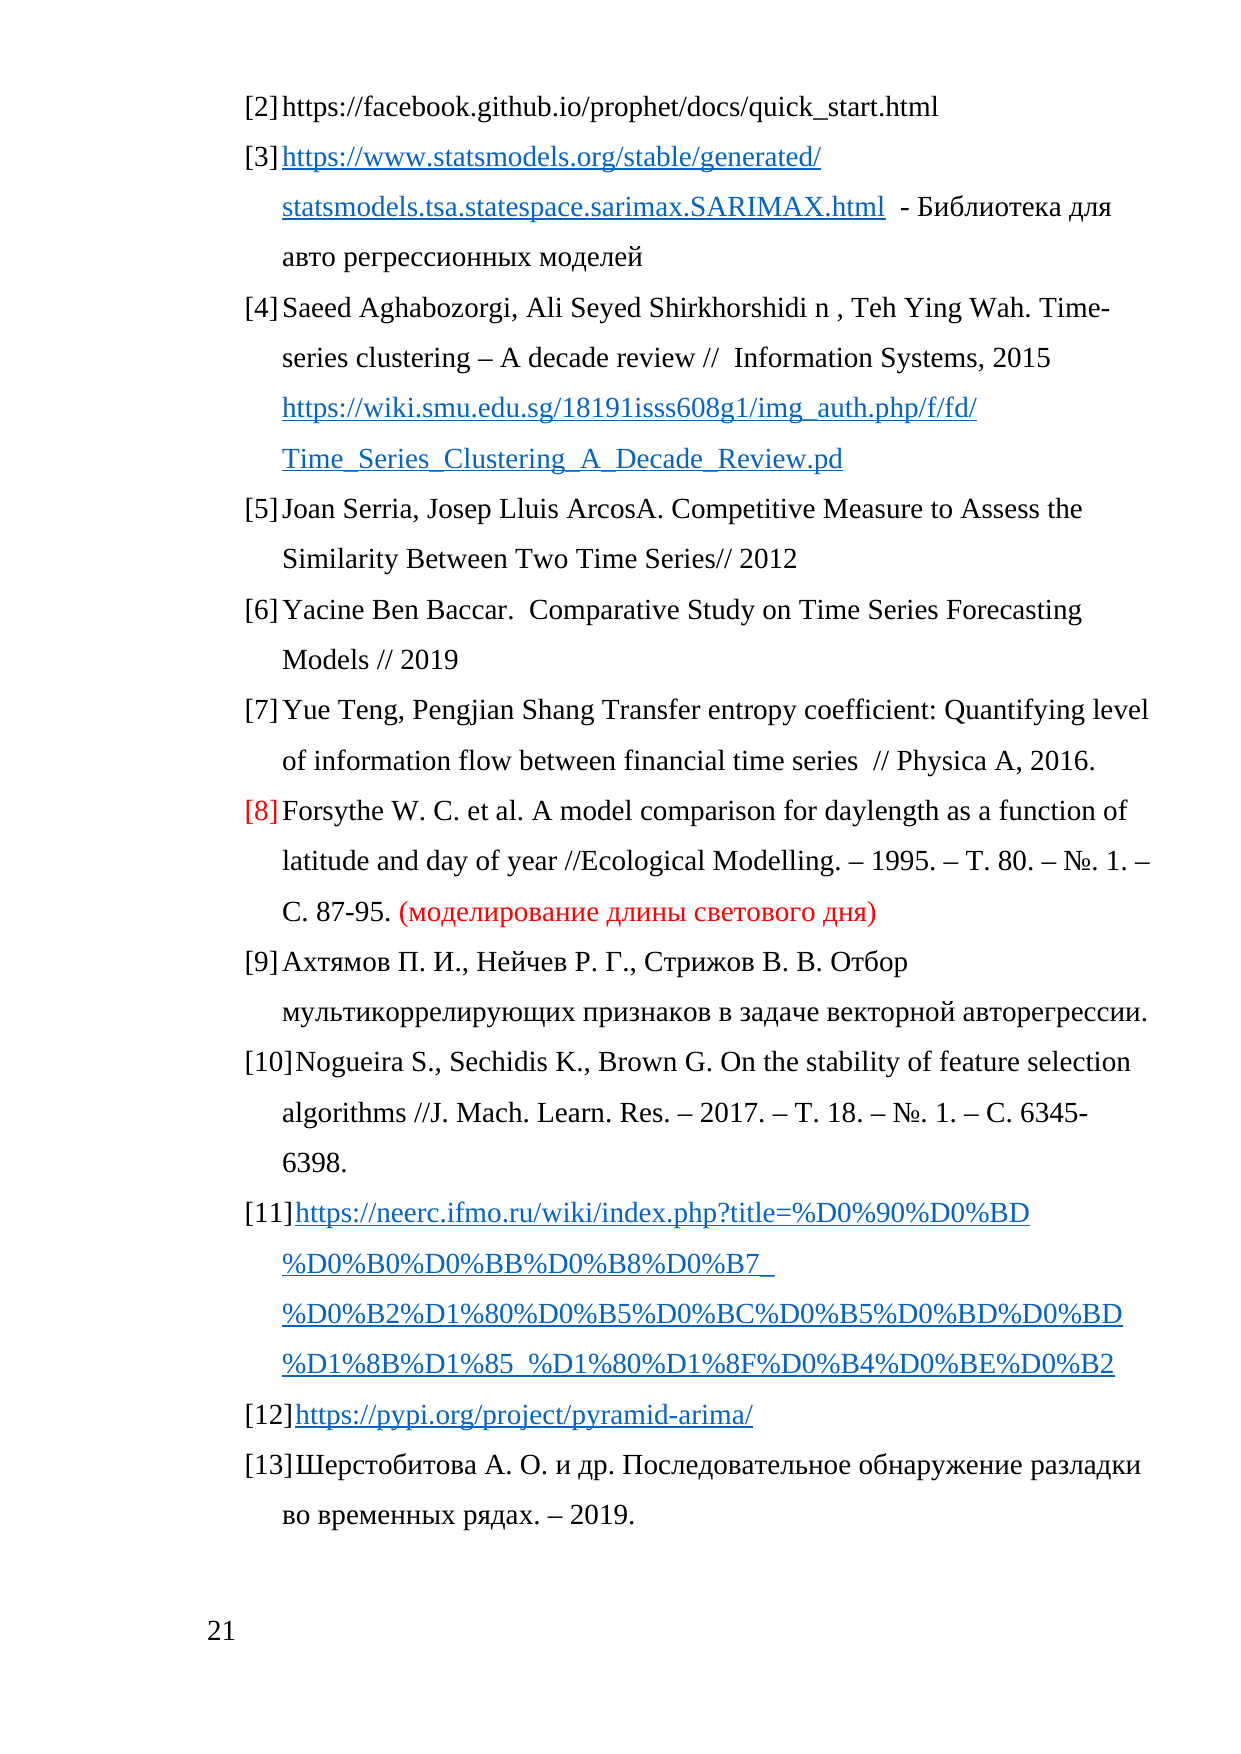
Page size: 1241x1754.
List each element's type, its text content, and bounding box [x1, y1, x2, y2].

list https://neerc.ifmo.ru/wiki/index.php?title=%D0%90%D0%BD%D0%B0%D0%BB%D0%B8%D0%B7_%D0%B2%D1%80%D0%B5%D0%BC%D0%B5%D0%BD%D0%BD%D1%8B%D1%85_%D1%80%D1%8F%D0%B4%D0%BE%D0%B2 [244, 1196, 1152, 1380]
list Joan Serria, Josep Lluis ArcosA. Competitive Measure to Assess the Similarity Between Two Time Series// 2012 [244, 491, 1152, 575]
list Шерстобитова А. О. и др. Последовательное обнаружение разладки во временных рядах. – 2019. [244, 1447, 1152, 1531]
list Ахтямов П. И., Нейчев Р. Г., Стрижов В. В. Отбор мультикоррелирующих признаков в задаче векторной авторегрессии. [244, 944, 1152, 1028]
list https://www.statsmodels.org/stable/generated/statsmodels.tsa.statespace.sarimax.SARIMAX.html - Библиотека для авто регрессионных моделей [244, 139, 1152, 273]
list https://pypi.org/project/pyramid-arima/ [244, 1397, 1152, 1430]
list https://wiki.smu.edu.sg/18191isss608g1/img_auth.php/f/fd/Time_Series_Clustering_A_Decade_Review.pd [282, 391, 1152, 474]
list Yue Teng, Pengjian Shang Transfer entropy coefficient: Quantifying level of information flow between financial time series // Physica A, 2016. [244, 692, 1152, 776]
list Nogueira S., Sechidis K., Brown G. On the stability of feature selection algorithms //J. Mach. Learn. Res. – 2017. – Т. 18. – №. 1. – С. 6345-6398. [244, 1044, 1152, 1179]
list https://facebook.github.io/prophet/docs/quick_start.html [244, 89, 1152, 122]
list Forsythe W. C. et al. A model comparison for daylength as a function of latitude and day of year //Ecological Modelling. – 1995. – Т. 80. – №. 1. – С. 87-95. (моделирование длины светового дня) [244, 793, 1152, 927]
list Saeed Aghabozorgi, Ali Seyed Shirkhorshidi n , Teh Ying Wah. Time-series clustering – A decade review // Information Systems, 2015 [244, 290, 1152, 374]
list Yacine Ben Baccar. Comparative Study on Time Series Forecasting Models // 2019 [244, 592, 1152, 676]
